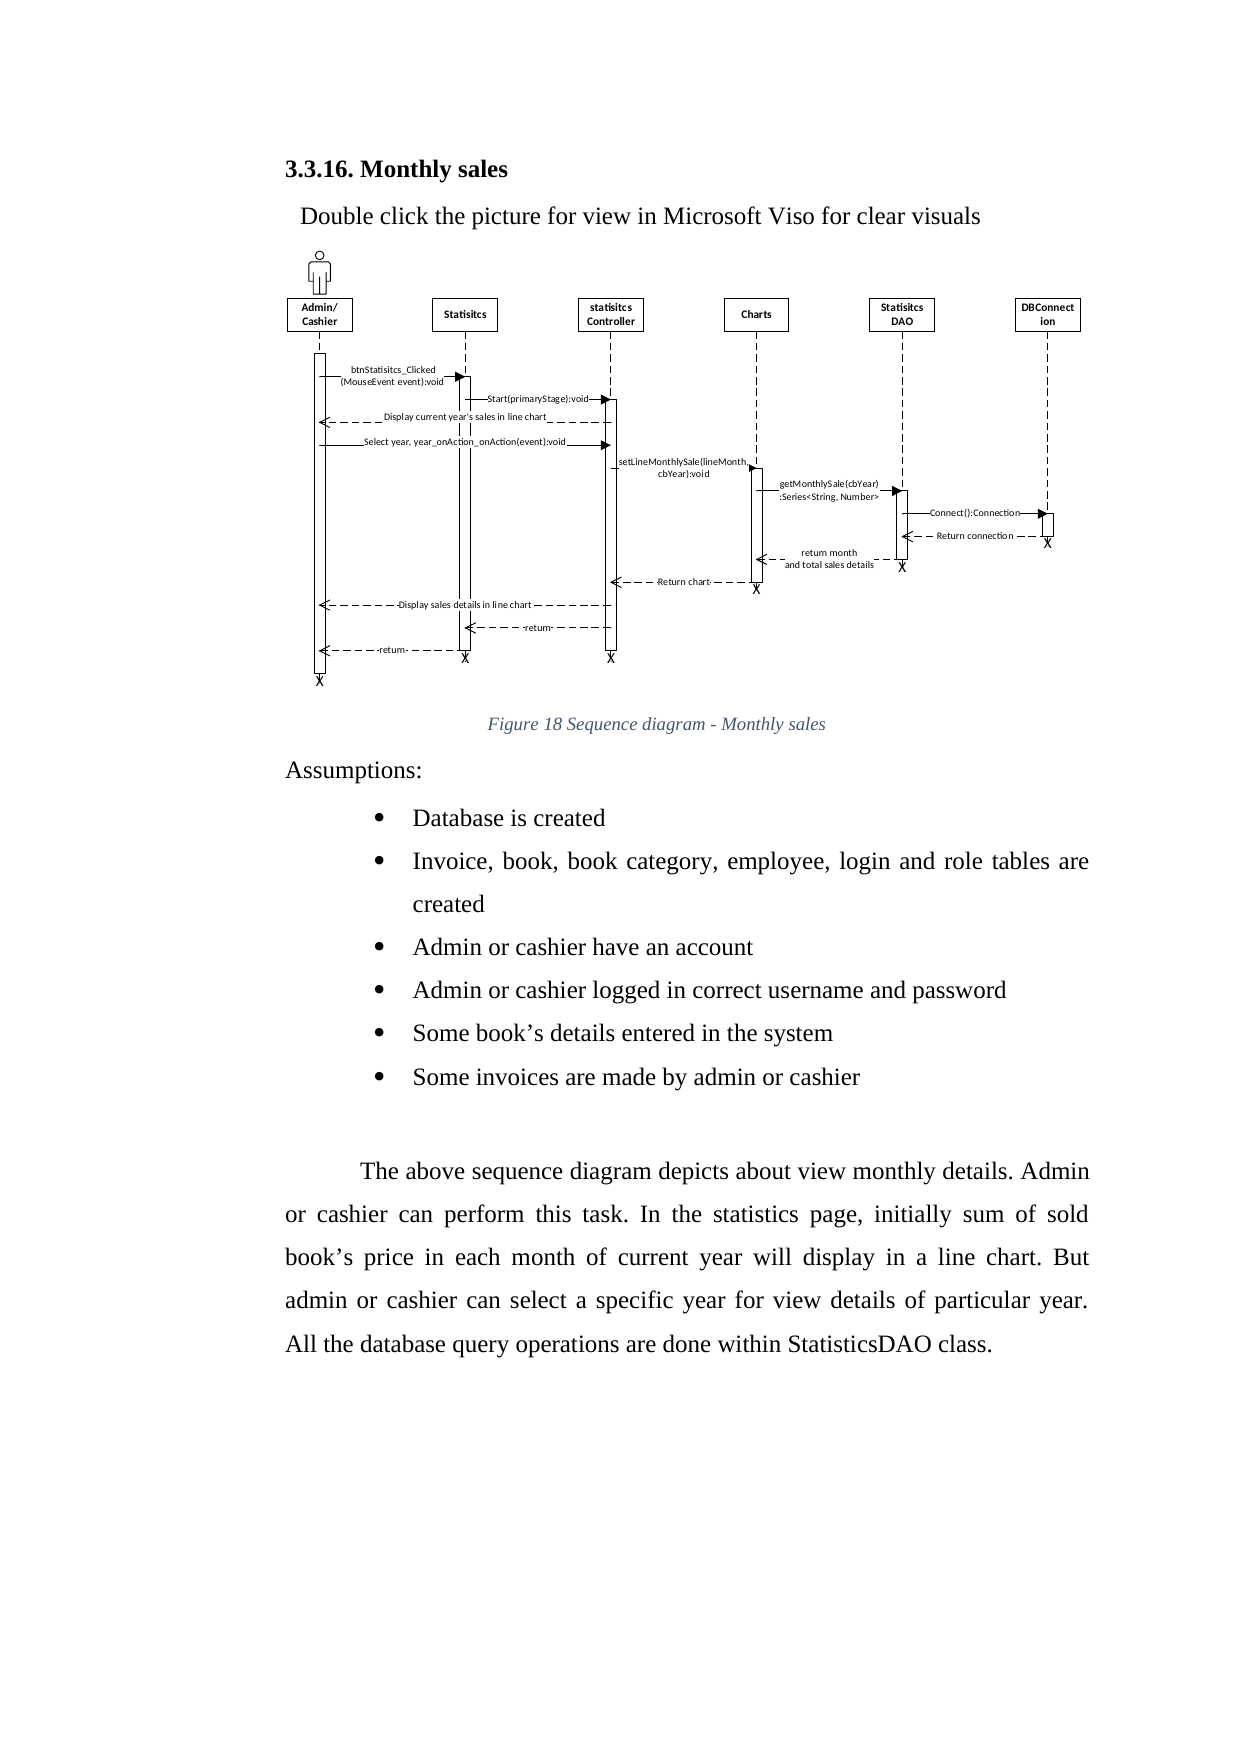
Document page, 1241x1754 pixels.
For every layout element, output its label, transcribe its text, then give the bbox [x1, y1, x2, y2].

list Some invoices are made by admin or cashier [375, 1062, 1090, 1090]
list Admin or cashier have an account [375, 932, 1090, 961]
list Invoice, book, book category, employee, login and role tables are created [375, 846, 1090, 918]
text The above sequence diagram depicts about view monthly details. Admin or cashier can perform this task. In the statistics page, initially sum of sold book’s price in each month of current year will display in a line chart. But admin or cashier can select a specific year for view details of particular year. All the database query operations are done within StatisticsDAO class. [285, 1156, 1090, 1357]
list Some book’s details entered in the system [375, 1018, 1090, 1047]
text Assumptions: [225, 756, 1090, 784]
list Database is created [375, 803, 1090, 832]
text Figure 18 Sequence diagram - Monthly sales [225, 713, 1090, 735]
text Double click the picture for view in Microsoft Viso for clear visuals [225, 201, 1090, 230]
subtitle 3.3.16. Monthly sales [285, 154, 1090, 183]
list Admin or cashier logged in correct username and password [375, 975, 1090, 1004]
